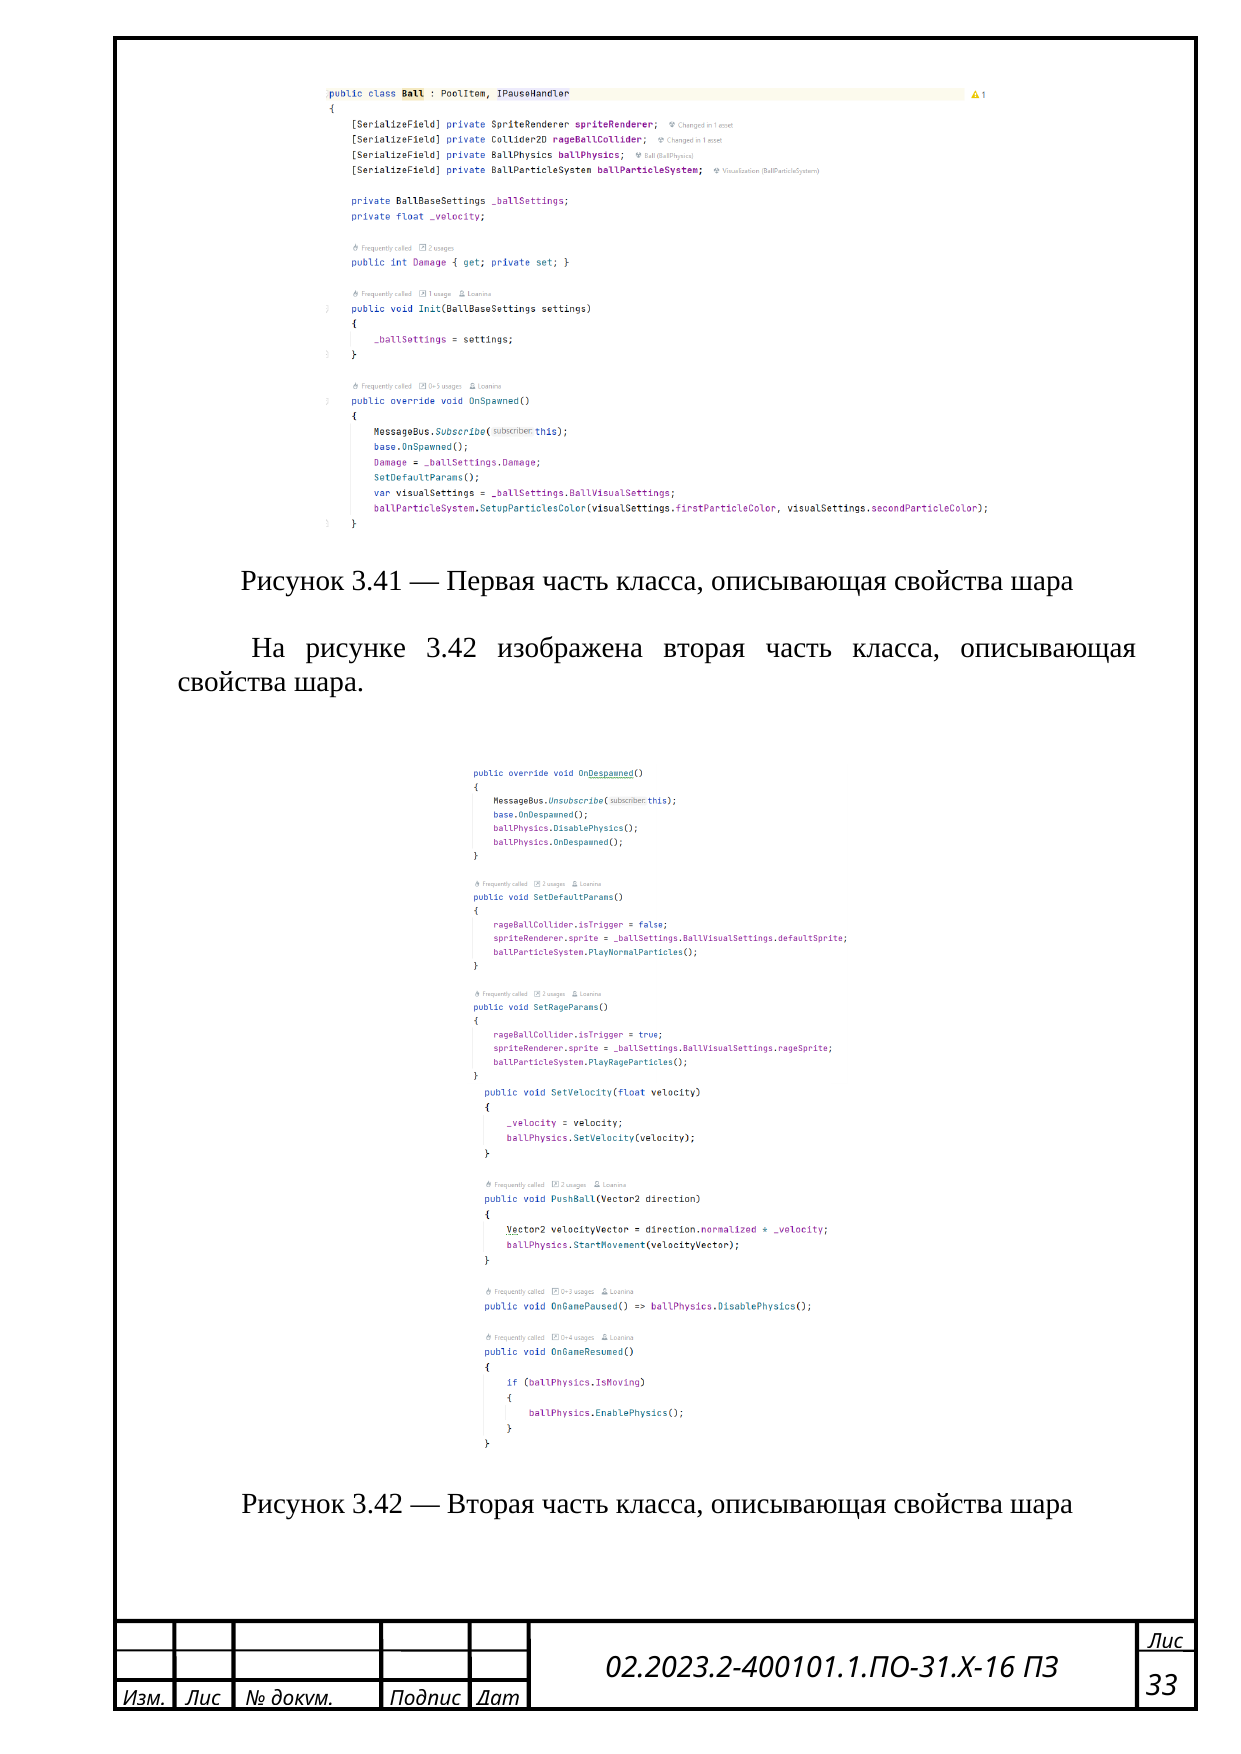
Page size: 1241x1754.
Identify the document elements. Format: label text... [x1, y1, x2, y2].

text Рисунок 3.42 — Вторая часть класса, описывающая свойства шара [177, 1487, 1137, 1520]
text На рисунке 3.42 изображена вторая часть класса, описывающая свойства шара. [177, 631, 1137, 698]
text Рисунок 3.41 — Первая часть класса, описывающая свойства шара [177, 563, 1137, 597]
picture [466, 764, 848, 1454]
picture [326, 88, 988, 530]
